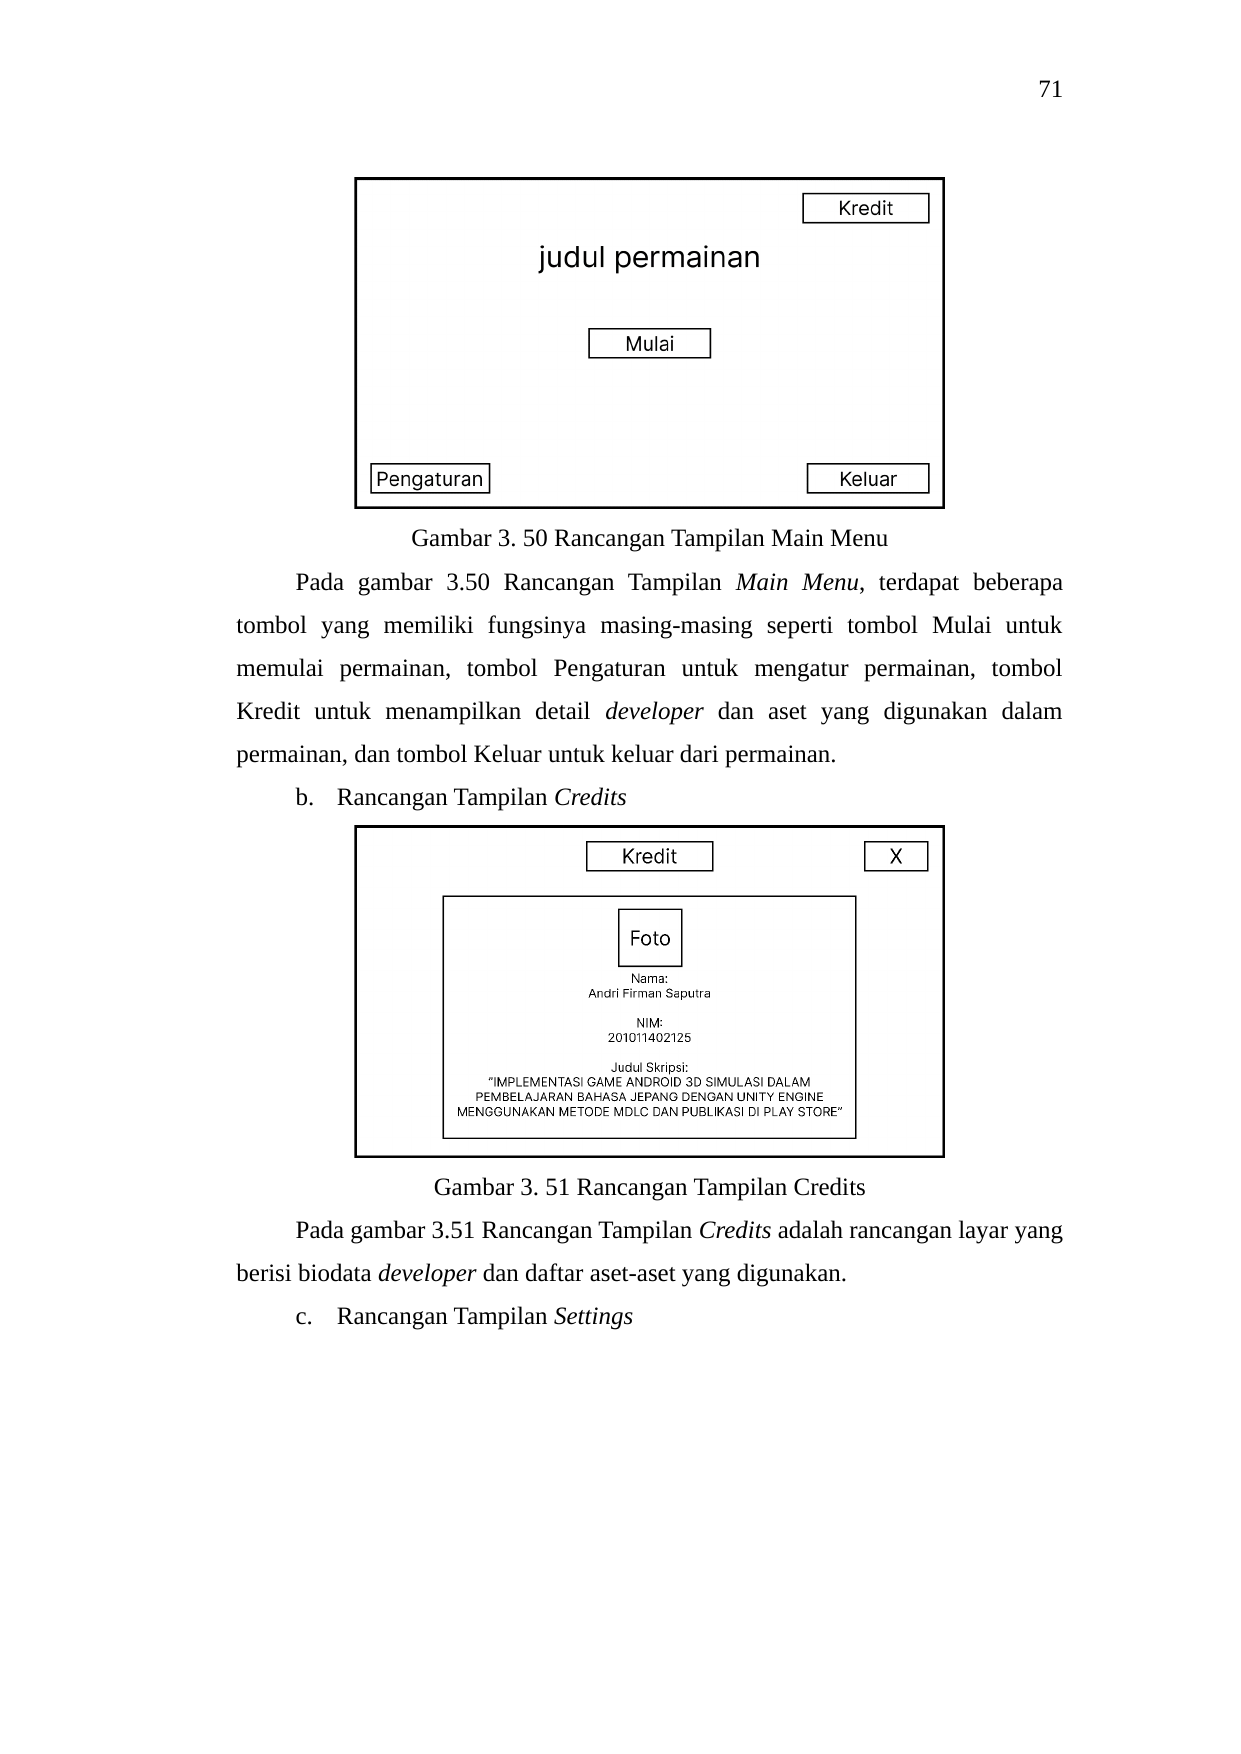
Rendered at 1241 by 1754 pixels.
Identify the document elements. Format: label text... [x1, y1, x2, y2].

text Pada gambar 3.50 Rancangan Tampilan Main Menu, terdapat beberapa tombol yang memiliki fungsinya masing-masing seperti tombol Mulai untuk memulai permainan, tombol Pengaturan untuk mengatur permainan, tombol Kredit untuk menampilkan detail developer dan aset yang digunakan dalam permainan, dan tombol Keluar untuk keluar dari permainan. [236, 567, 1063, 768]
text Pada gambar 3.51 Rancangan Tampilan Credits adalah rancangan layar yang berisi biodata developer dan daftar aset-aset yang digunakan. [236, 1215, 1063, 1287]
text Gambar 3. 50 Rancangan Tampilan Main Menu [236, 523, 1063, 552]
list Rancangan Tampilan Credits [295, 782, 1063, 811]
picture [354, 825, 945, 1158]
picture [354, 177, 945, 509]
text Gambar 3. 51 Rancangan Tampilan Credits [236, 1172, 1063, 1200]
list Rancangan Tampilan Settings [295, 1301, 1063, 1330]
